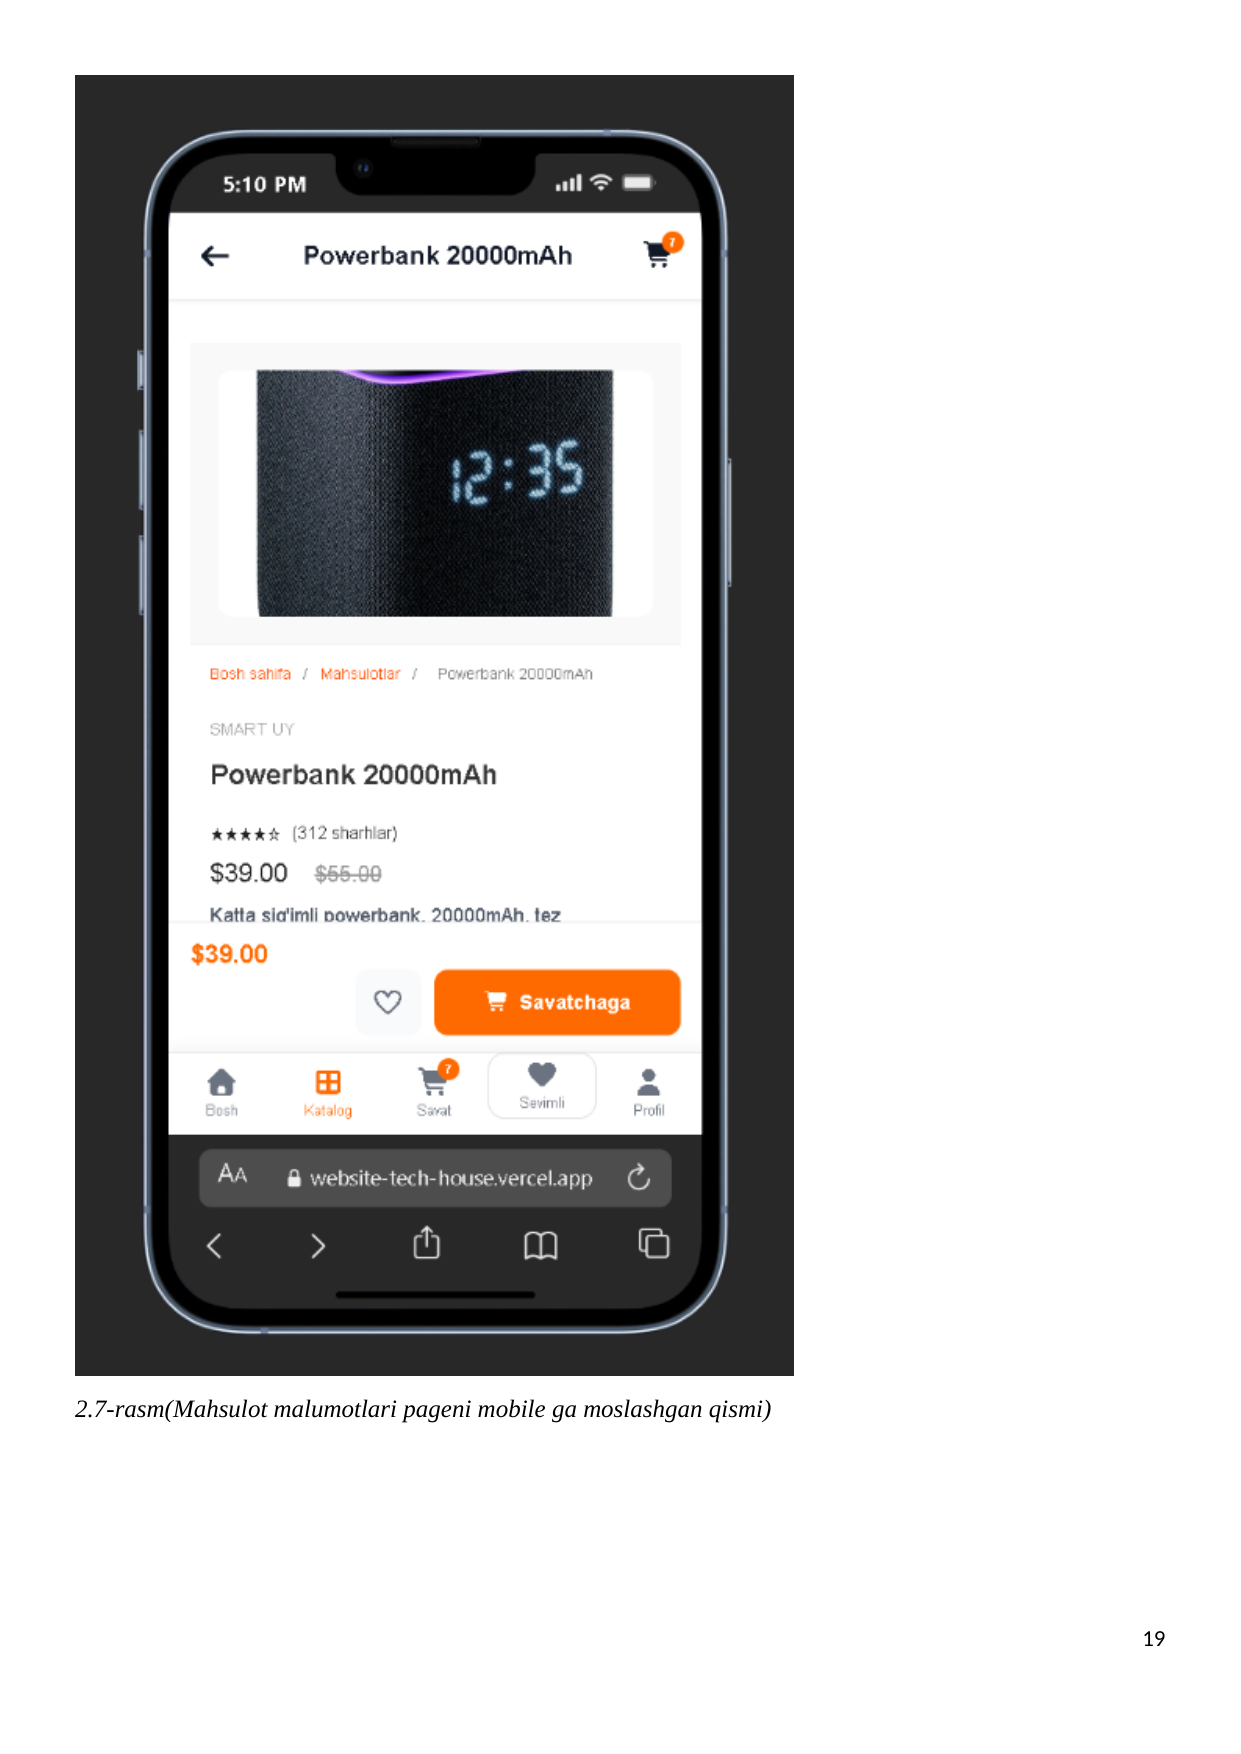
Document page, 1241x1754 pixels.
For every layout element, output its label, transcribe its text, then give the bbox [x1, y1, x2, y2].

picture [75, 75, 794, 1376]
text 2.7-rasm(Mahsulot malumotlari pageni mobile ga moslashgan qismi) [75, 1394, 1165, 1423]
